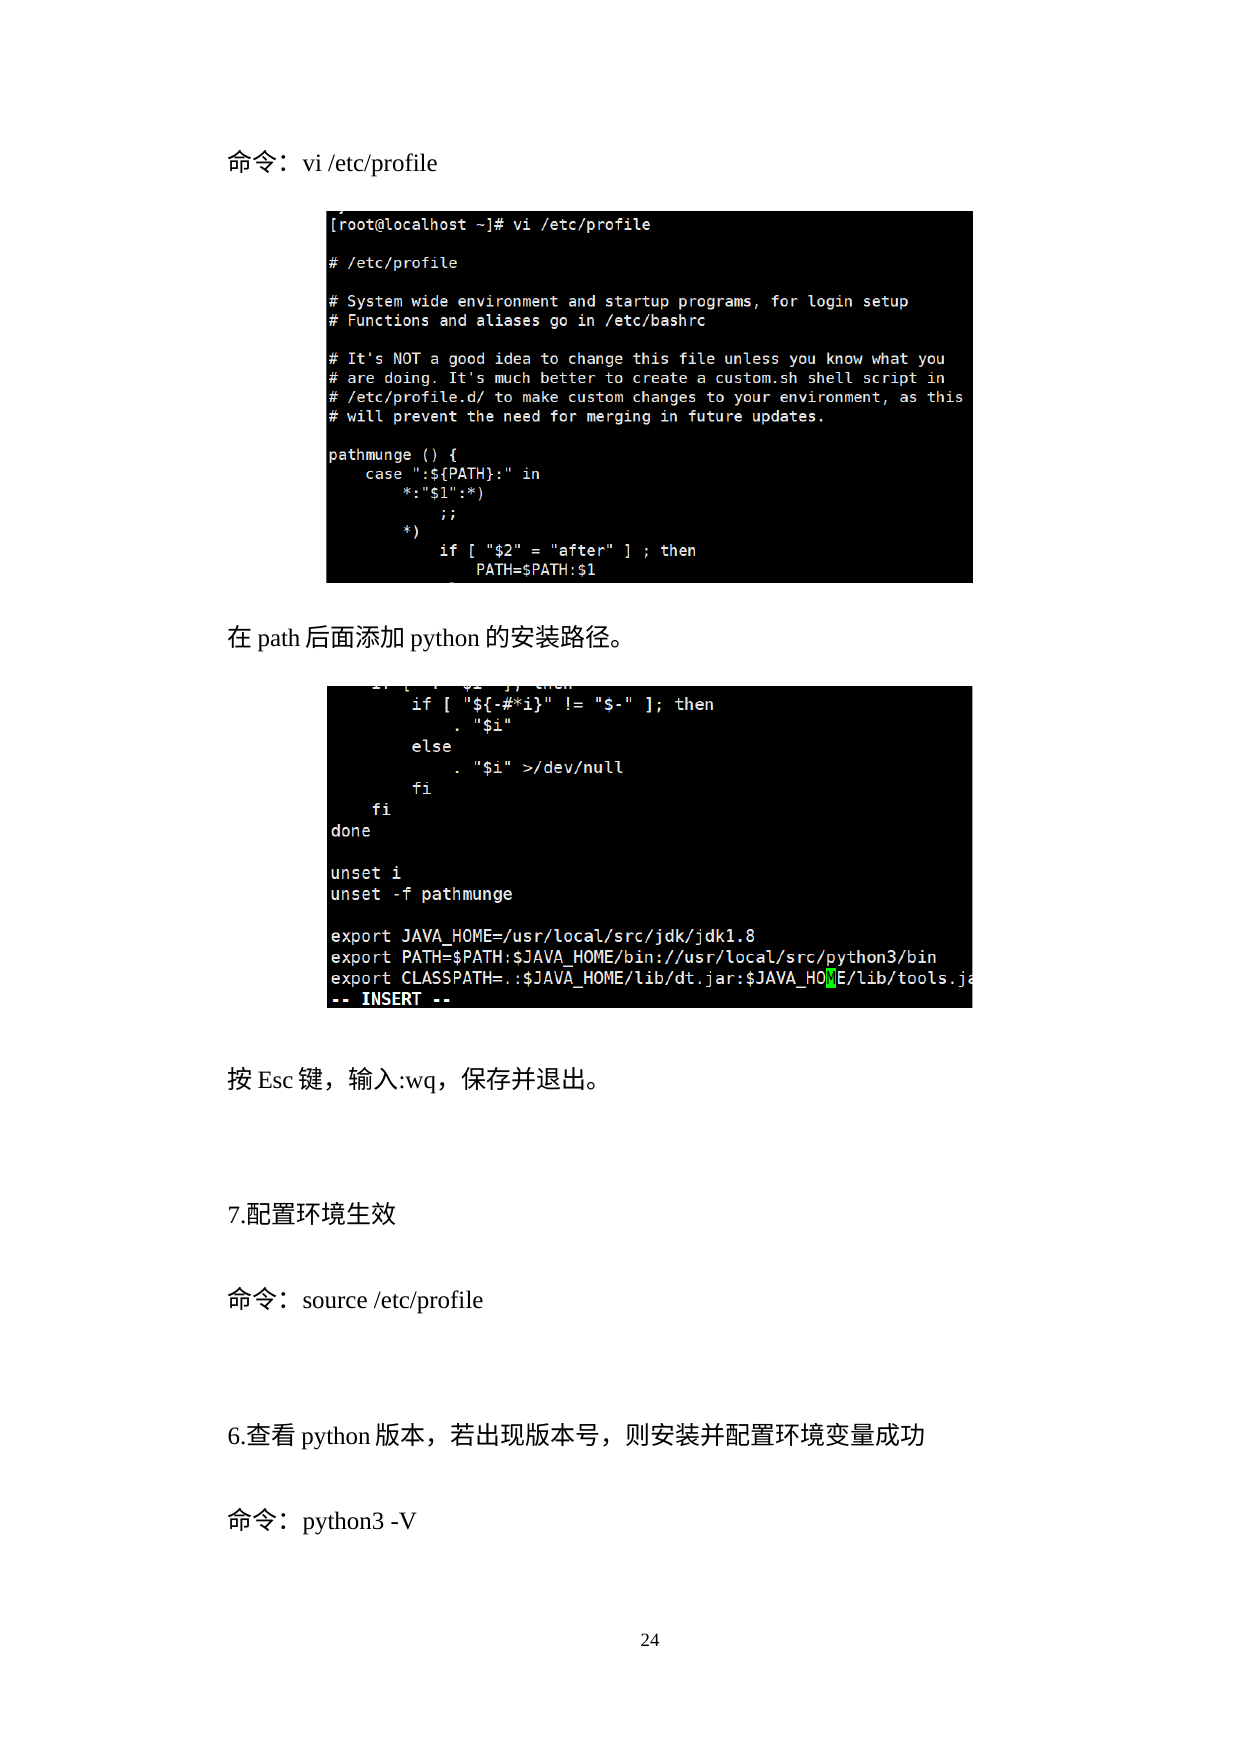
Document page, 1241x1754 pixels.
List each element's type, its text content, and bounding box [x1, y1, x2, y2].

text 按Esc键，输入:wq，保存并退出。 [177, 1043, 1122, 1111]
text 命令：source /etc/profile [177, 1264, 1122, 1332]
text 命令：vi /etc/profile [177, 126, 1122, 194]
text 命令：python3 -V [177, 1485, 1122, 1553]
text 6.查看python版本，若出现版本号，则安装并配置环境变量成功 [177, 1400, 1122, 1468]
text 7.配置环境生效 [177, 1179, 1122, 1247]
text 在path后面添加python的安装路径。 [177, 602, 1122, 670]
picture [327, 686, 973, 1008]
picture [326, 211, 973, 583]
